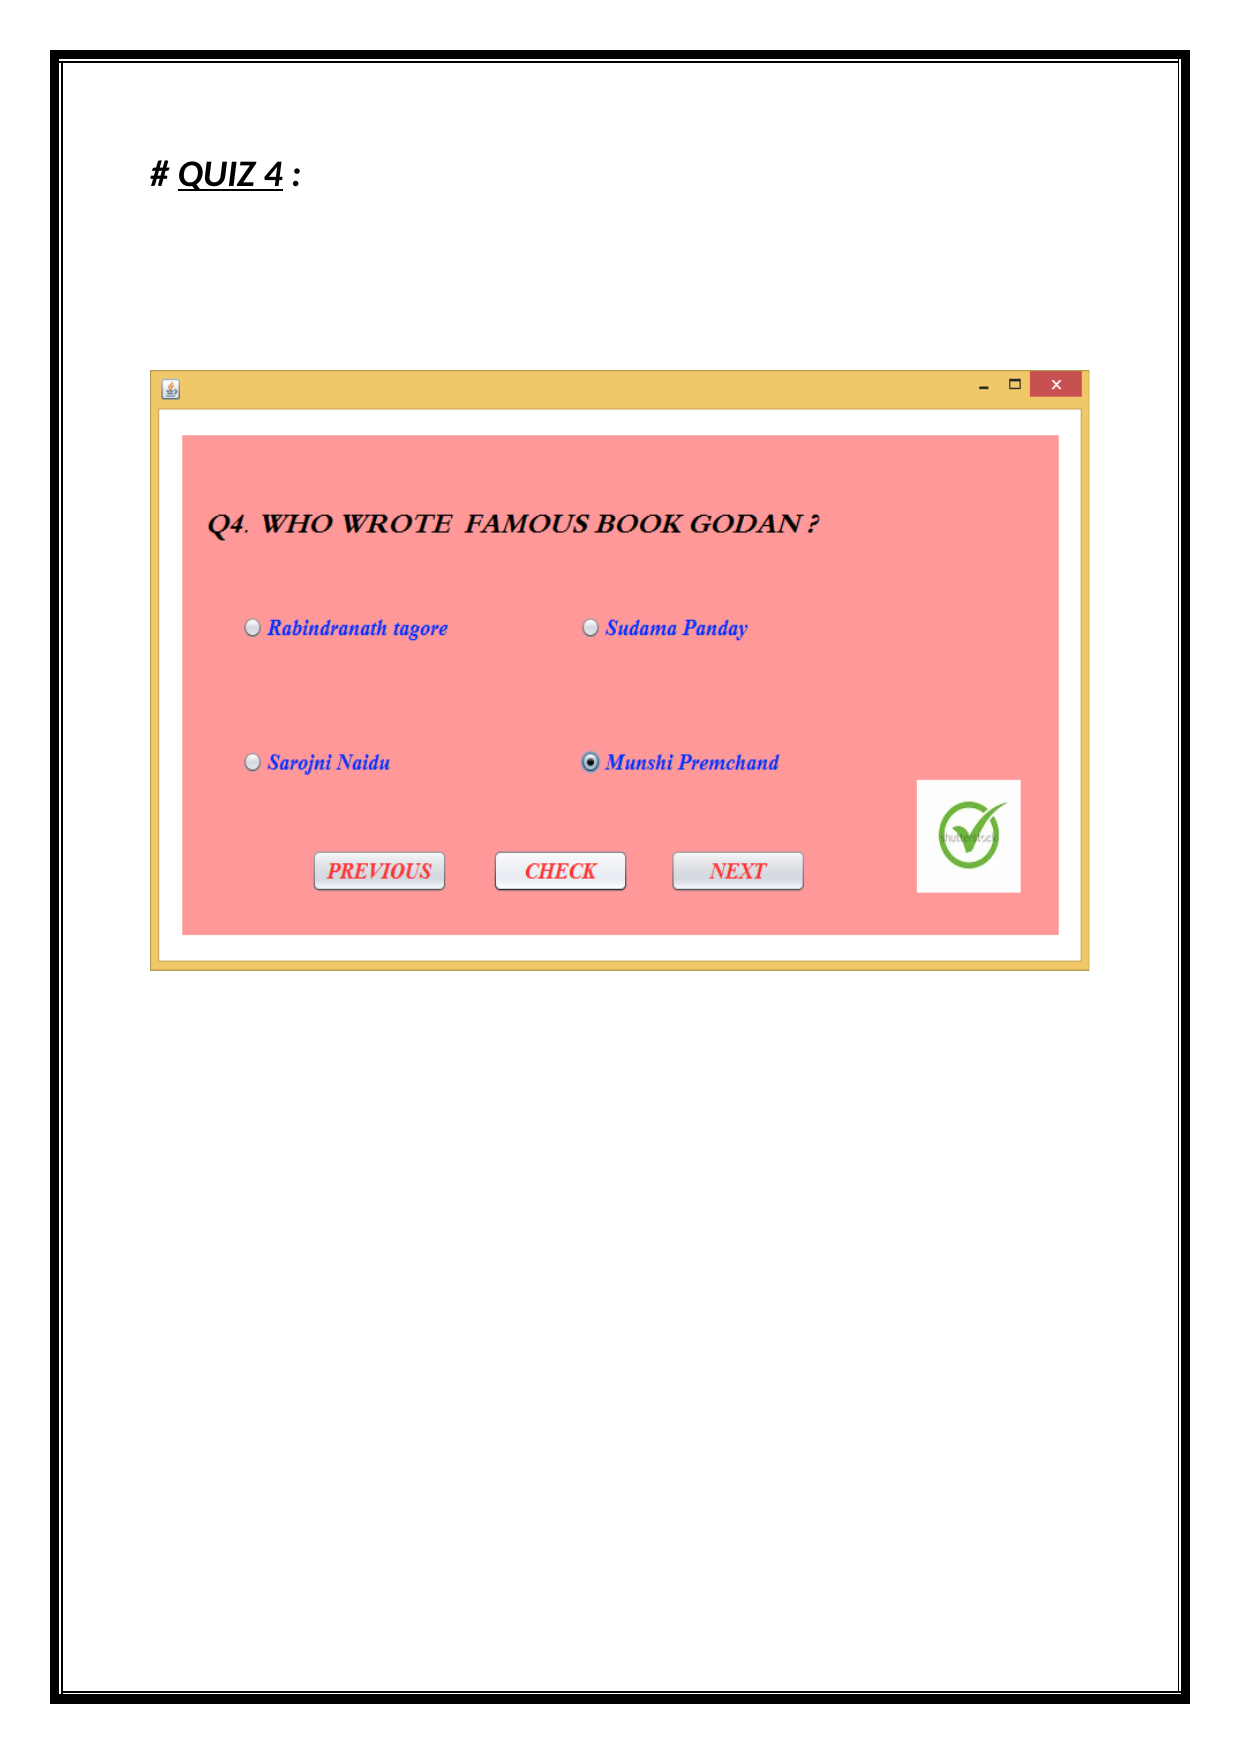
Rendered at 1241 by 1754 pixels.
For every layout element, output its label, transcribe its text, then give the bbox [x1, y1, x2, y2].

text # QUIZ 4 : [150, 150, 1090, 196]
picture [150, 370, 1090, 971]
